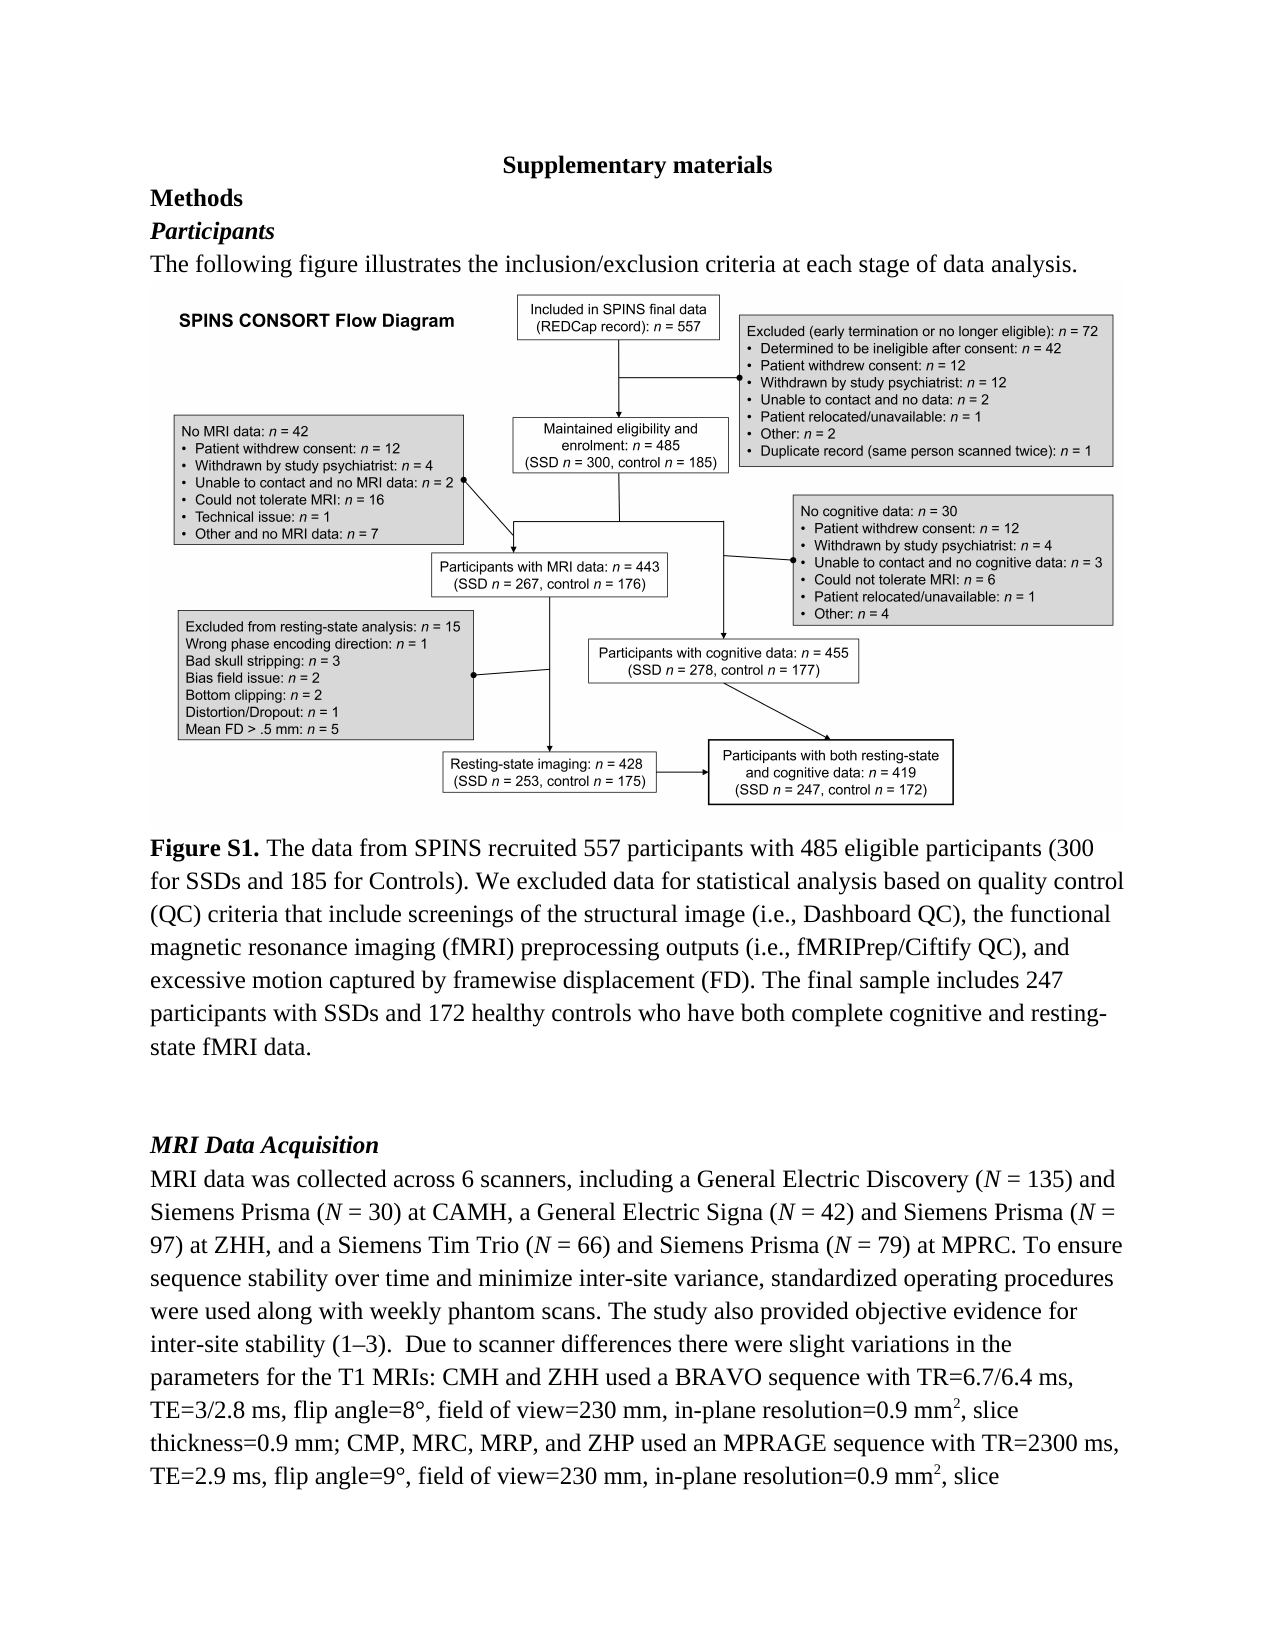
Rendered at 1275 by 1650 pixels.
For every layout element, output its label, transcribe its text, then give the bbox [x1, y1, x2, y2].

text Participants [150, 216, 1125, 245]
text The following figure illustrates the inclusion/exclusion criteria at each stage of data analysis. [150, 249, 1125, 278]
text MRI Data Acquisition [150, 1131, 1125, 1159]
text Methods [150, 183, 1125, 212]
text Figure S1. The data from SPINS recruited 557 participants with 485 eligible participants (300 for SSDs and 185 for Controls). We excluded data for statistical analysis based on quality control (QC) criteria that include screenings of the structural image (i.e., Dashboard QC), the functional magnetic resonance imaging (fMRI) preprocessing outputs (i.e., fMRIPrep/Ciftify QC), and excessive motion captured by framewise displacement (FD). The final sample includes 247 participants with SSDs and 172 healthy controls who have both complete cognitive and resting-state fMRI data. [150, 833, 1125, 1060]
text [150, 1164, 1125, 1489]
picture [150, 282, 1124, 830]
text Supplementary materials [150, 150, 1125, 179]
